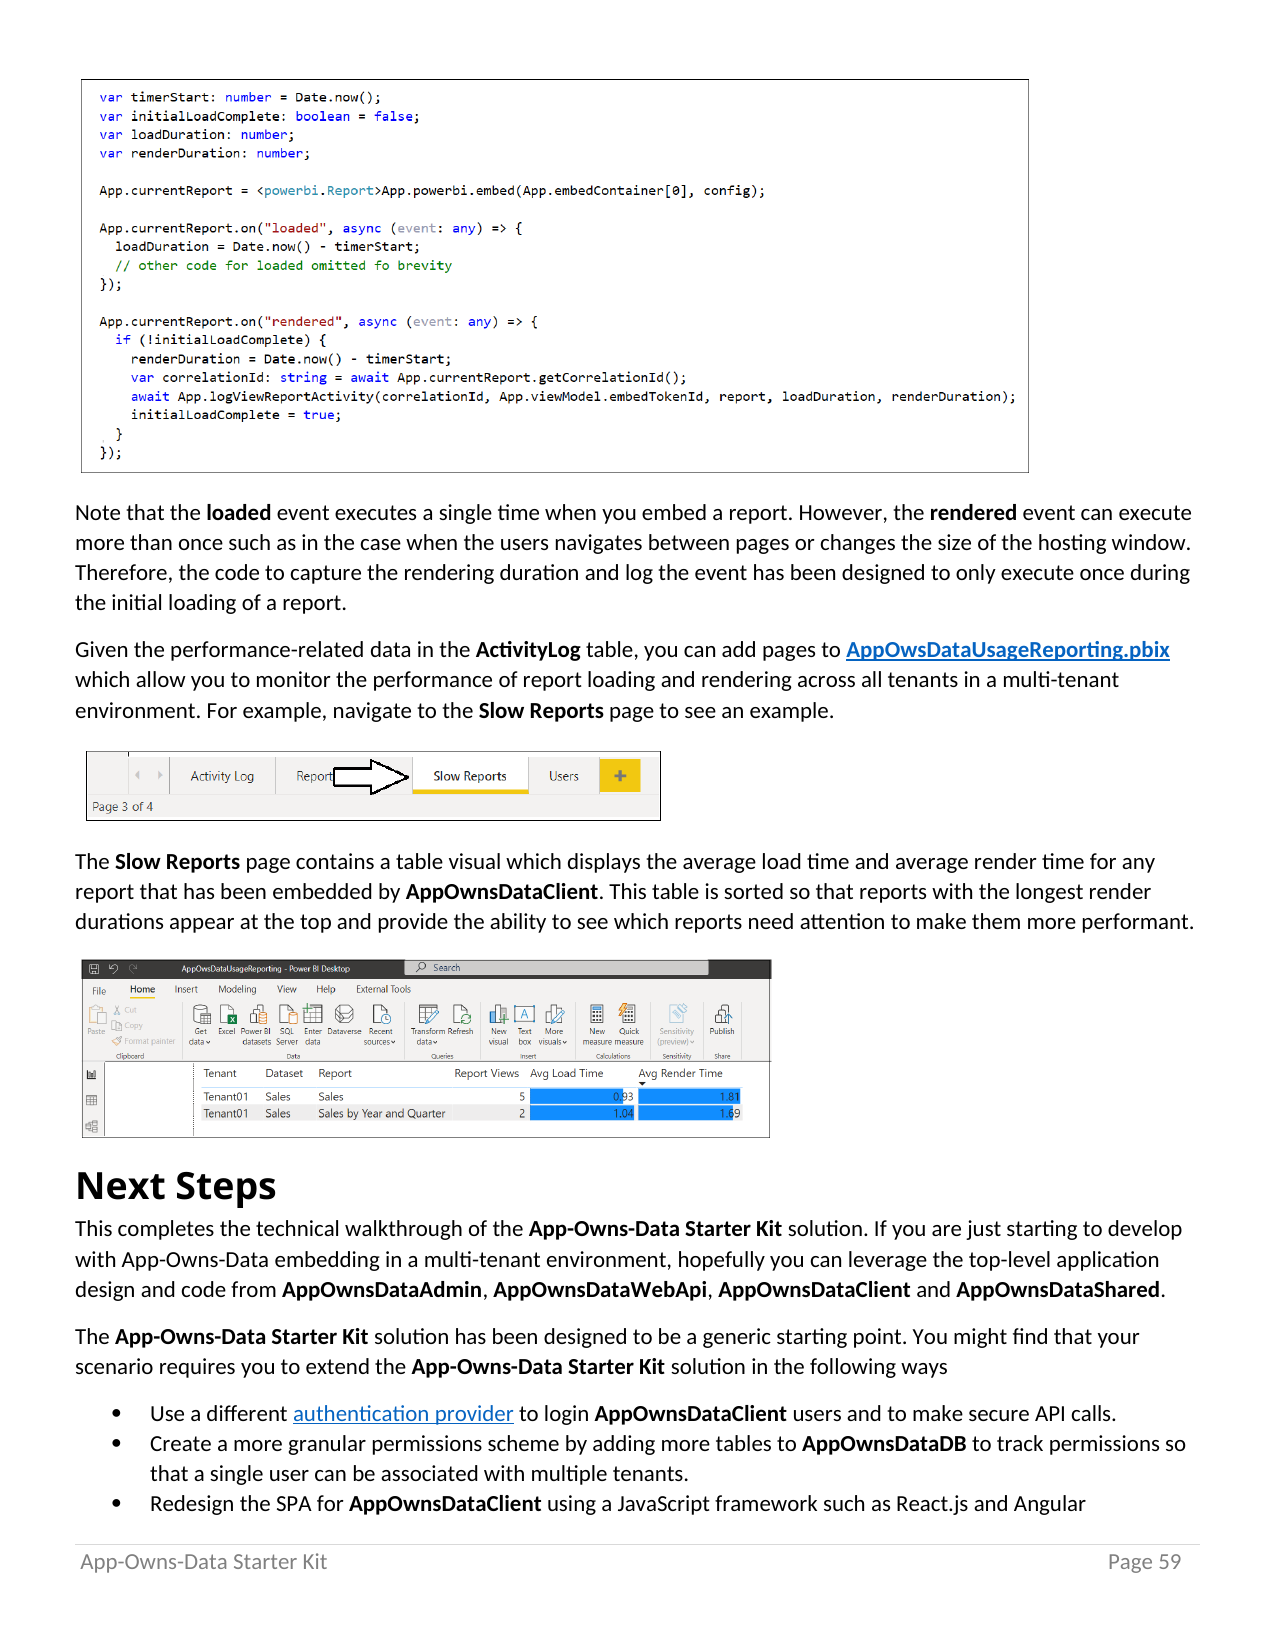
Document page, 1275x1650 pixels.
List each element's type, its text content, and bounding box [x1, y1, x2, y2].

picture [75, 75, 1035, 479]
text Note that the loaded event executes a single time when you embed a report. However, the rendered event can execute more than once such as in the case when the users navigates between pages or changes the size of the hosting window. Therefore, the code to capture the rendering duration and log the event has been designed to only execute once during the initial loading of a report. [75, 498, 1200, 616]
picture [75, 742, 668, 828]
list Create a more granular permissions scheme by adding more tables to AppOwnsDataDB to track permissions so that a single user can be associated with multiple tenants. [112, 1429, 1200, 1487]
text The Slow Reports page contains a table visual which displays the average load time and average render time for any report that has been embedded by AppOwnsDataClient. This table is sorted so that reports with the longest render durations appear at the top and provide the ability to see which reports need attention to make them more performant. [75, 847, 1200, 935]
text Given the performance-related data in the ActivityLog table, you can add pages to AppOwsDataUsageReporting.pbix which allow you to monitor the performance of report loading and rendering across all tenants in a multi-tenant environment. For example, navigate to the Slow Reports page to see an example. [75, 635, 1200, 724]
text This completes the technical walkthrough of the App-Owns-Data Starter Kit solution. If you are just starting to develop with App-Owns-Data embedding in a multi-tenant environment, hopefully you can leverage the top-level application design and code from AppOwnsDataAdmin, AppOwnsDataWebApi, AppOwnsDataClient and AppOwnsDataShared. [75, 1214, 1200, 1303]
subtitle Next Steps [75, 1159, 1200, 1211]
list Use a different authentication provider to login AppOwnsDataClient users and to make secure API calls. [112, 1399, 1200, 1427]
picture [75, 954, 776, 1141]
text The App-Owns-Data Starter Kit solution has been designed to be a generic starting point. You might find that your scenario requires you to extend the App-Owns-Data Starter Kit solution in the following ways [75, 1322, 1200, 1380]
list Redesign the SPA for AppOwnsDataClient using a JavaScript framework such as React.js and Angular [112, 1489, 1200, 1518]
